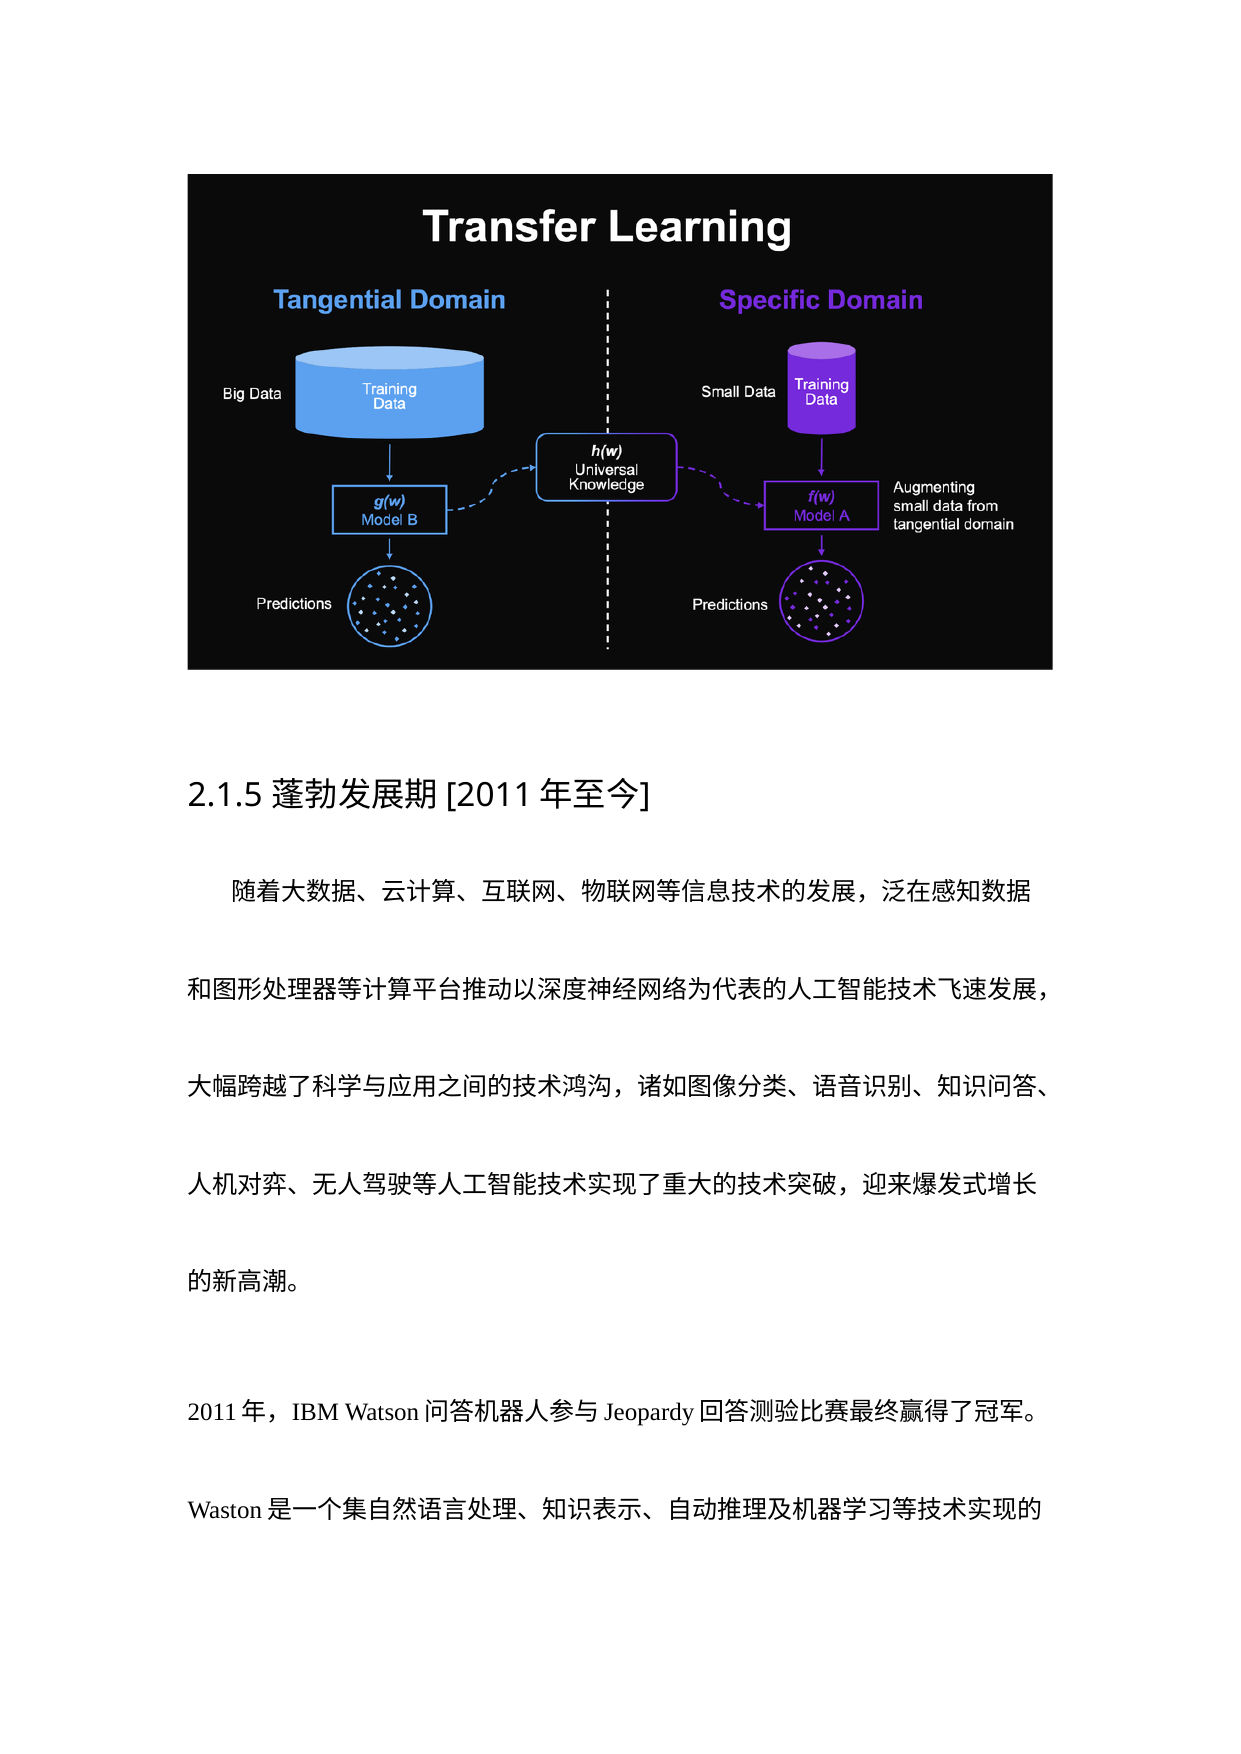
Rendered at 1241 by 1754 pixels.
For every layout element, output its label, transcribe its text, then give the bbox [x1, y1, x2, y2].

picture [187, 174, 1053, 670]
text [187, 1377, 1053, 1540]
text 随着大数据、云计算、互联网、物联网等信息技术的发展，泛在感知数据和图形处理器等计算平台推动以深度神经网络为代表的人工智能技术飞速发展，大幅跨越了科学与应用之间的技术鸿沟，诸如图像分类、语音识别、知识问答、人机对弈、无人驾驶等人工智能技术实现了重大的技术突破，迎来爆发式增长的新高潮。 [187, 857, 1053, 1312]
subtitle 2.1.5 蓬勃发展期 [2011年至今] [187, 760, 1053, 825]
